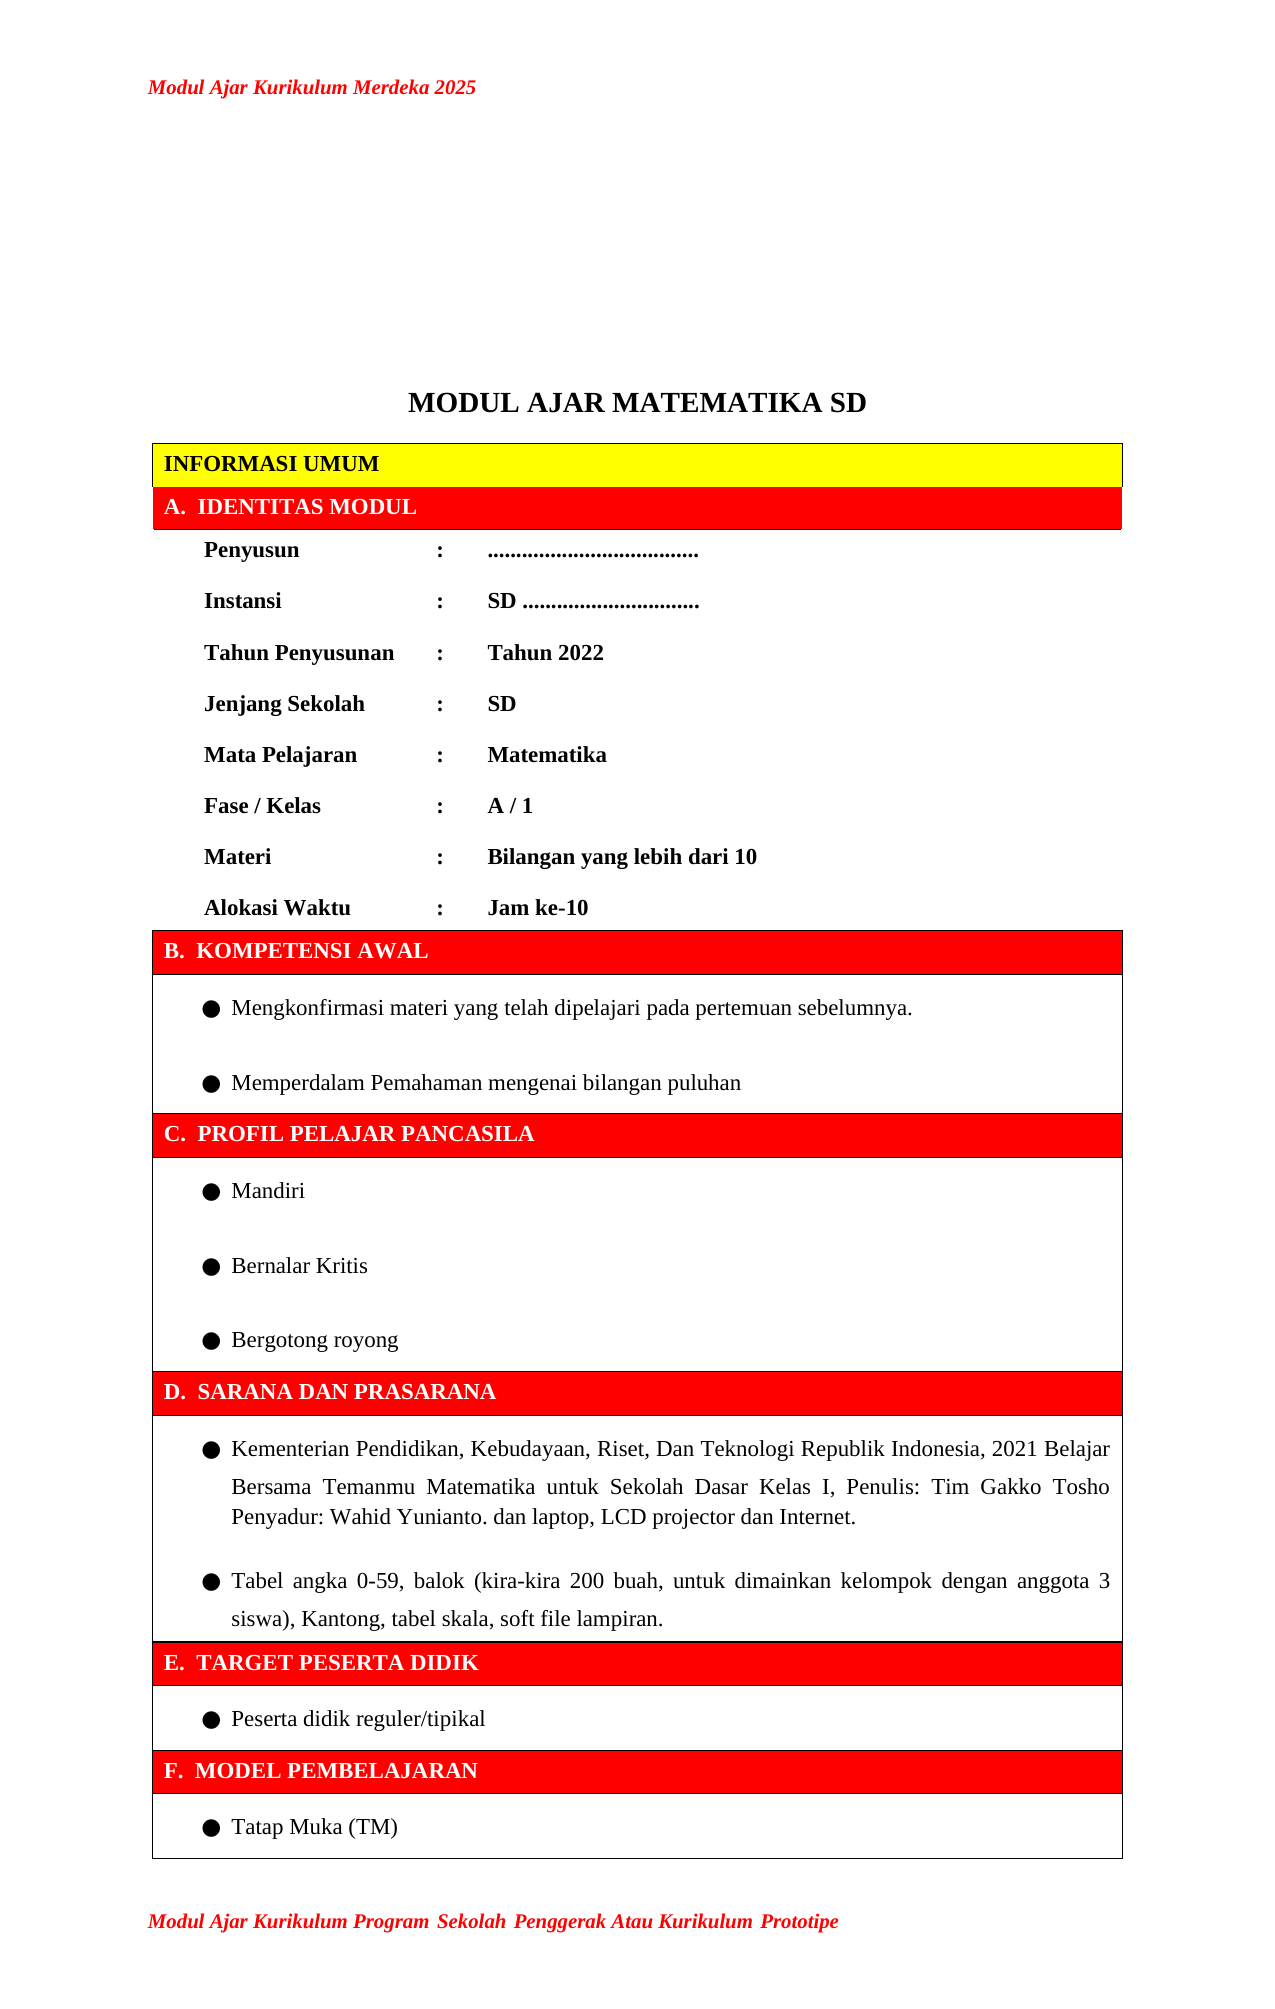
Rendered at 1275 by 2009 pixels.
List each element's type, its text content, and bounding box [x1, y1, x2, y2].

table_cell D. SARANA DAN PRASARANA [153, 1372, 1122, 1415]
table_cell F. MODEL PEMBELAJARAN [153, 1751, 1122, 1793]
table_cell Penyusun Instansi Tahun Penyusunan Jenjang Sekolah Mata Pelajaran Fase / Kelas Materi Alokasi Waktu [153, 530, 417, 930]
table_cell Mandiri Bernalar Kritis Bergotong royong [153, 1158, 1122, 1371]
table_cell ..................................... SD ............................... Tahun 2022 SD Matematika A / 1 Bilangan yang lebih dari 10 Jam ke-10 [463, 529, 1122, 930]
table_cell A. IDENTITAS MODUL [153, 487, 1122, 529]
table_cell Peserta didik reguler/tipikal [153, 1686, 1122, 1749]
table_cell Mengkonfirmasi materi yang telah dipelajari pada pertemuan sebelumnya. Memperdalam Pemahaman mengenai bilangan puluhan [153, 975, 1122, 1113]
text MODUL AJAR MATEMATIKA SD [148, 385, 1127, 419]
table_cell B. KOMPETENSI AWAL [153, 931, 1122, 974]
table_header INFORMASI UMUM [153, 444, 1122, 487]
table_cell Kementerian Pendidikan, Kebudayaan, Riset, Dan Teknologi Republik Indonesia, 2021 Belajar Bersama Temanmu Matematika untuk Sekolah Dasar Kelas I, Penulis: Tim Gakko Tosho Penyadur: Wahid Yunianto. dan laptop, LCD projector dan Internet. Tabel angka 0-59, balok (kira-kira 200 buah, untuk dimainkan kelompok dengan anggota 3 siswa), Kantong, tabel skala, soft file lampiran. [153, 1416, 1122, 1641]
table_cell Tatap Muka (TM) [153, 1794, 1122, 1858]
table_cell E. TARGET PESERTA DIDIK [153, 1643, 1122, 1685]
table_cell : : : : : : : : [417, 530, 462, 930]
table_cell C. PROFIL PELAJAR PANCASILA [153, 1114, 1122, 1157]
